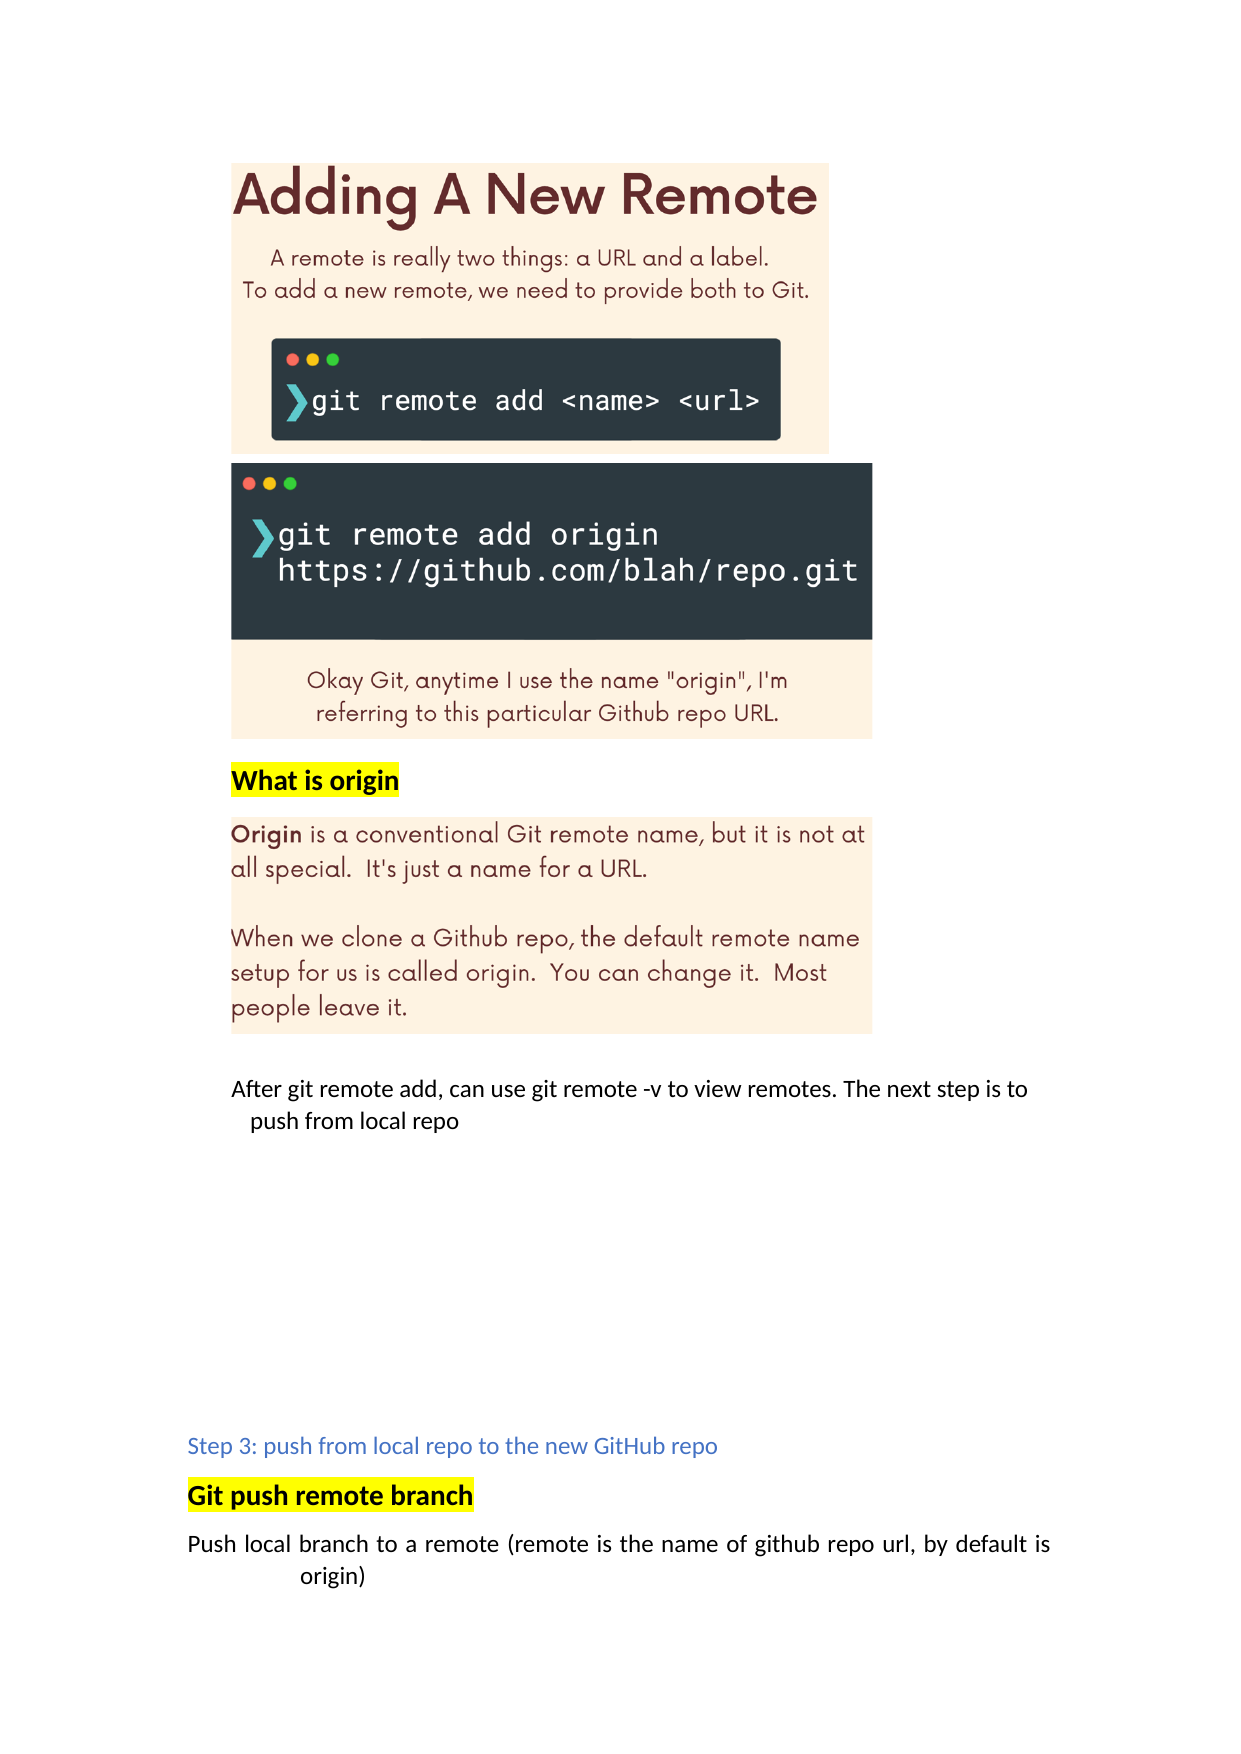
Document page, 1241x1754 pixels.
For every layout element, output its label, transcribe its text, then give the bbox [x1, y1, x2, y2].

text Step 3: push from local repo to the new GitHub repo [187, 1429, 1053, 1462]
text Push local branch to a remote (remote is the name of github repo url, by default is origin) [187, 1527, 1053, 1592]
text After git remote add, can use git remote -v to view remotes. The next step is to push from local repo [231, 1072, 1053, 1137]
picture [231, 817, 873, 1034]
text Git push remote branch [187, 1462, 1053, 1527]
picture [231, 463, 873, 739]
picture [231, 163, 829, 454]
text What is origin [231, 747, 1053, 812]
